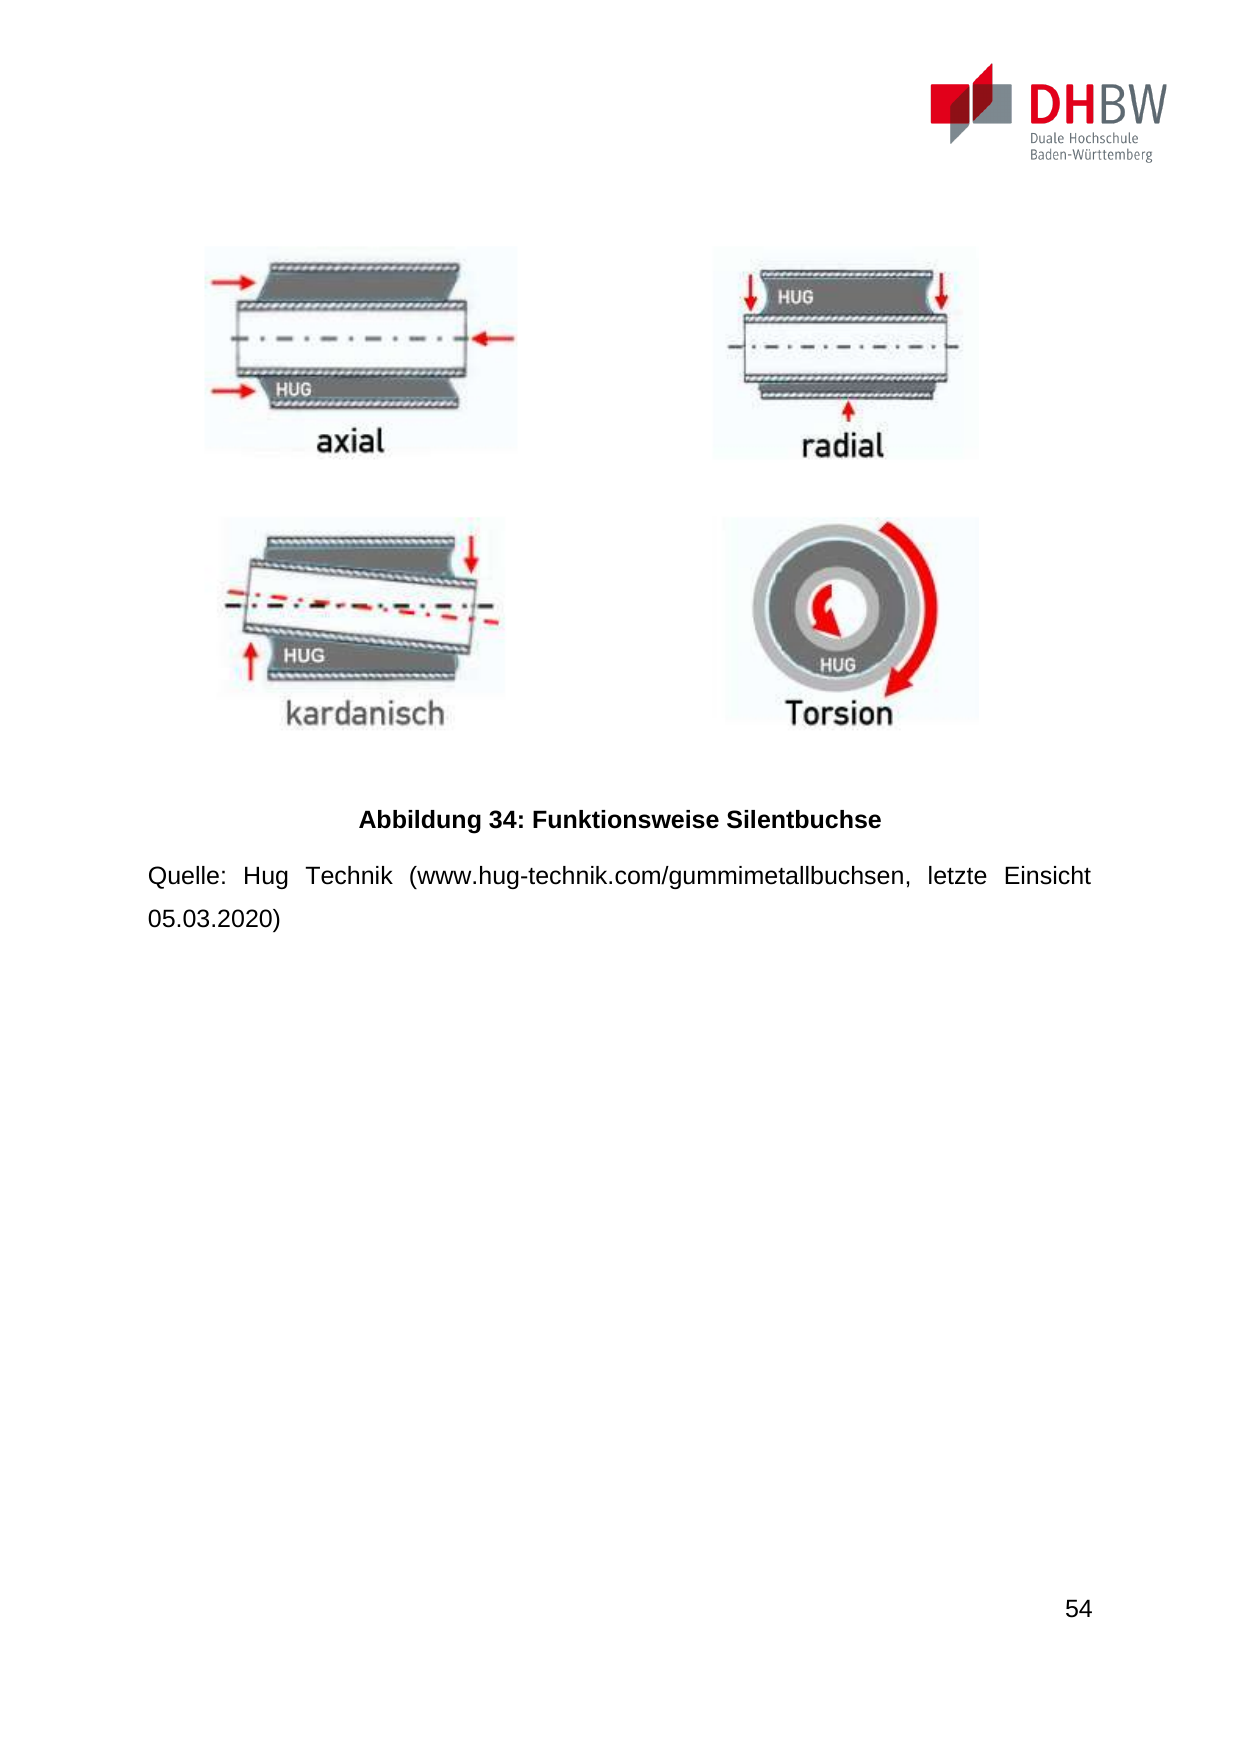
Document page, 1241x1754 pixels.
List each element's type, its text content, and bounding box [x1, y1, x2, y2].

text Quelle: Hug Technik (www.hug-technik.com/gummimetallbuchsen, letzte Einsicht 05.03.2020) [148, 861, 1092, 933]
picture [930, 63, 1167, 163]
picture [147, 206, 979, 779]
text Abbildung 34: Funktionsweise Silentbuchse [148, 806, 1092, 834]
